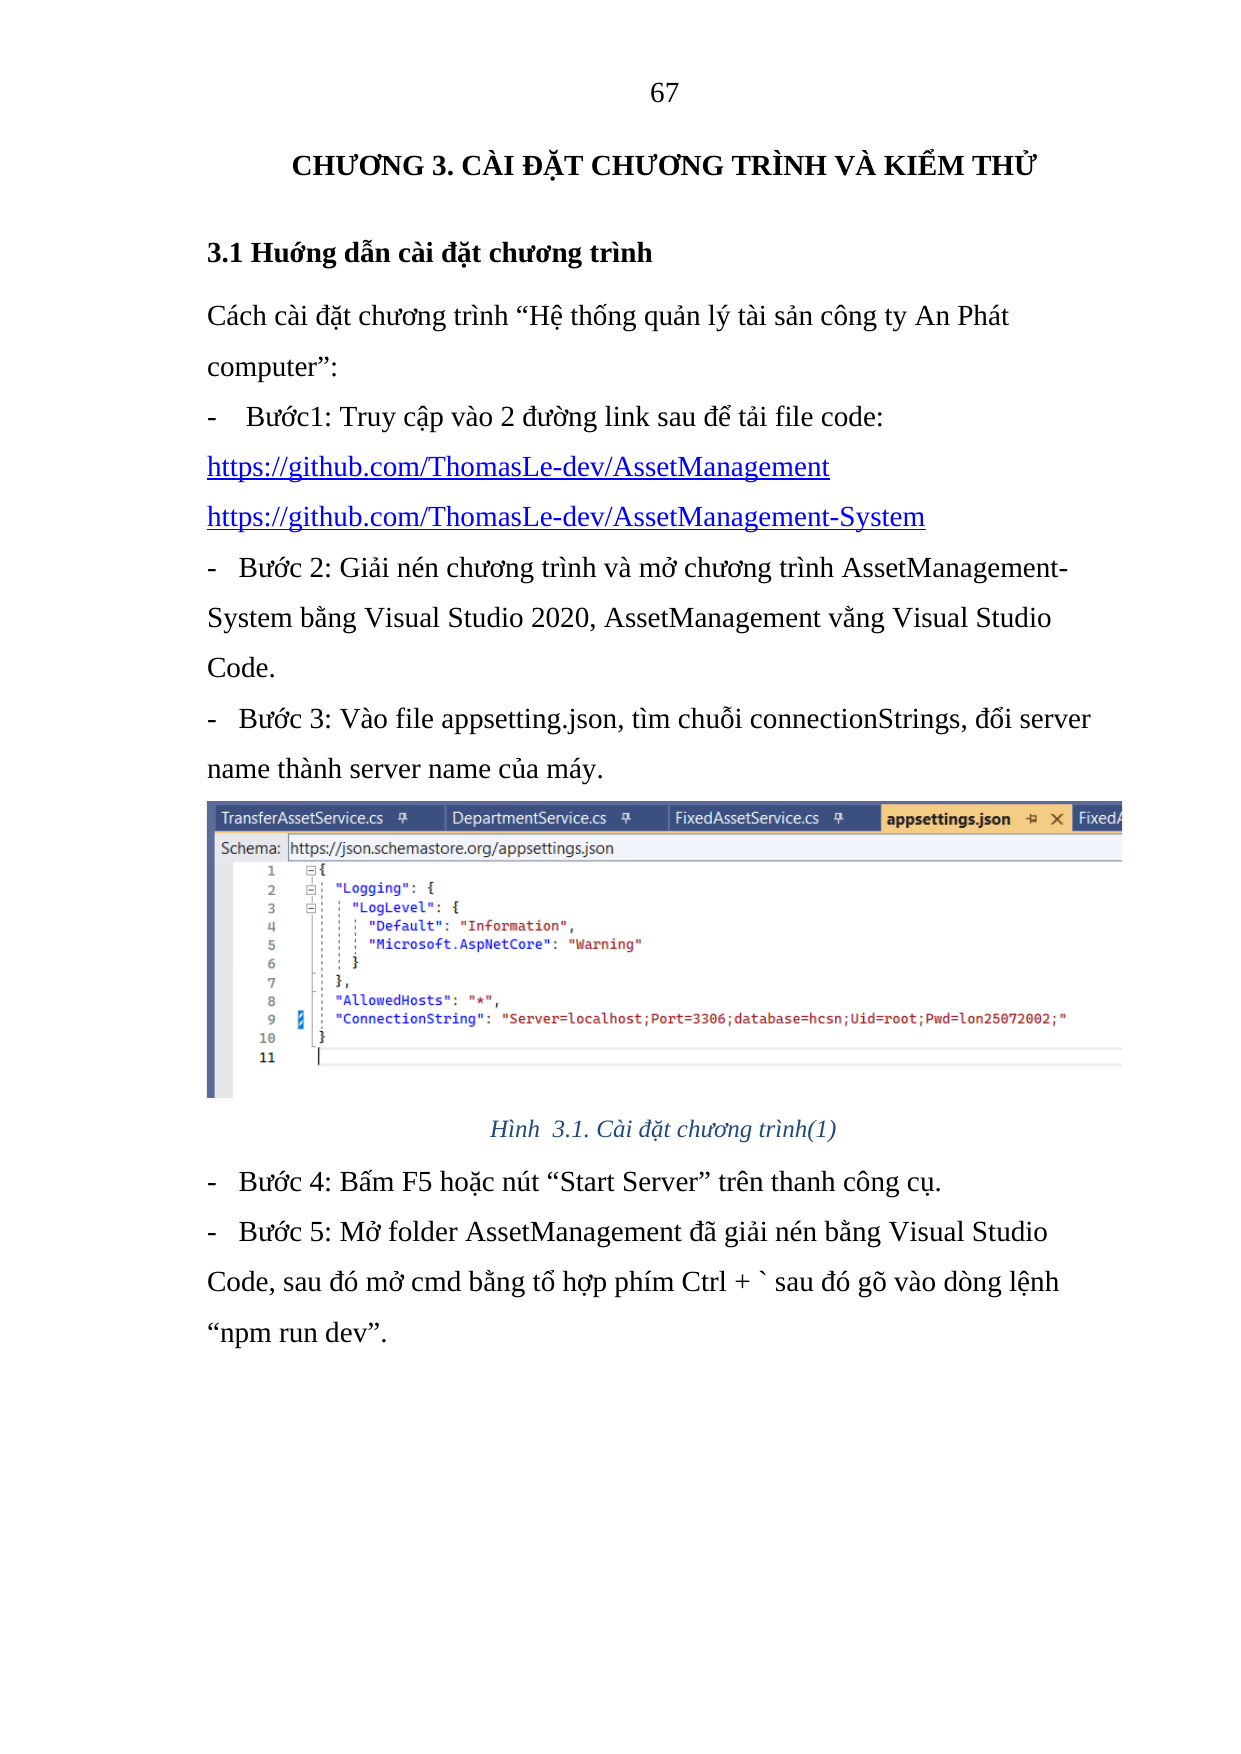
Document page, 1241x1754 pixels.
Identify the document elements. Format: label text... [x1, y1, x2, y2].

text Cách cài đặt chương trình “Hệ thống quản lý tài sản công ty An Phát computer”: [207, 298, 1122, 382]
text https://github.com/ThomasLe-dev/AssetManagement [207, 449, 1122, 483]
subtitle 3.1 Huớng dẫn cài đặt chương trình [207, 236, 1122, 269]
text - Bước 2: Giải nén chương trình và mở chương trình AssetManagement-System bằng Visual Studio 2020, AssetManagement vằng Visual Studio Code. [207, 550, 1122, 684]
text - Bước 4: Bấm F5 hoặc nút “Start Server” trên thanh công cụ. [207, 1164, 1122, 1197]
subtitle CHƯƠNG 3. CÀI ĐẶT CHƯƠNG TRÌNH VÀ KIỂM THỬ [207, 148, 1122, 181]
text https://github.com/ThomasLe-dev/AssetManagement-System [207, 499, 1122, 533]
text - Bước 3: Vào file appsetting.json, tìm chuỗi connectionStrings, đổi server name thành server name của máy. [207, 701, 1122, 785]
picture [206, 801, 1123, 1098]
text - Bước1: Truy cập vào 2 đường link sau để tải file code: [207, 399, 1122, 432]
text - Bước 5: Mở folder AssetManagement đã giải nén bằng Visual Studio Code, sau đó mở cmd bằng tổ hợp phím Ctrl + ` sau đó gõ vào dòng lệnh “npm run dev”. [207, 1214, 1122, 1348]
text Hình 3.1. Cài đặt chương trình(1) [207, 1114, 1122, 1143]
